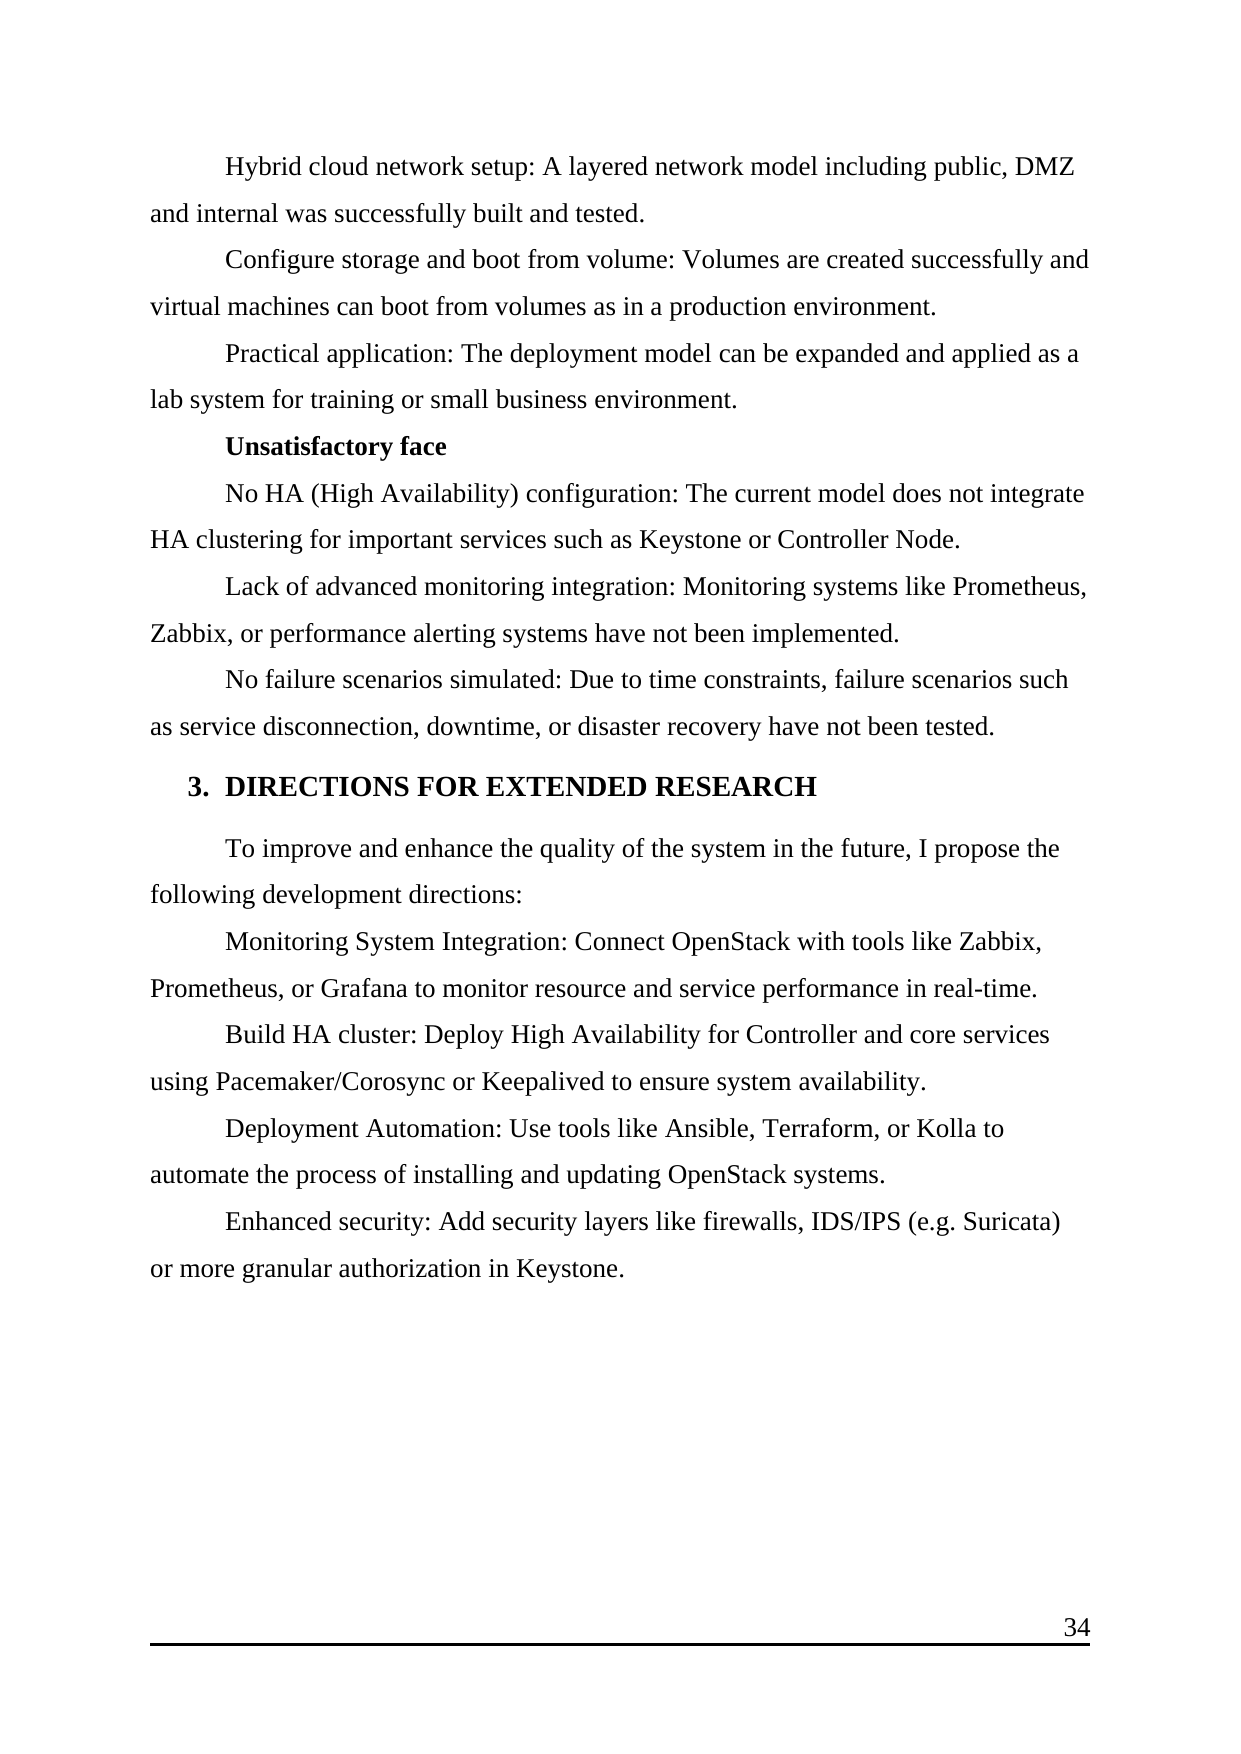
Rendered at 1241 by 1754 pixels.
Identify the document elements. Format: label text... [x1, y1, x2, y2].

text Configure storage and boot from volume: Volumes are created successfully and virtual machines can boot from volumes as in a production environment. [150, 243, 1090, 321]
text Build HA cluster: Deploy High Availability for Controller and core services using Pacemaker/Corosync or Keepalived to ensure system availability. [150, 1019, 1090, 1096]
text Monitoring System Integration: Connect OpenStack with tools like Zabbix, Prometheus, or Grafana to monitor resource and service performance in real-time. [150, 925, 1090, 1003]
text Hybrid cloud network setup: A layered network model including public, DMZ and internal was successfully built and tested. [150, 150, 1090, 228]
text No HA (High Availability) configuration: The current model does not integrate HA clustering for important services such as Keystone or Controller Node. [150, 477, 1090, 554]
text No failure scenarios simulated: Due to time constraints, failure scenarios such as service disconnection, downtime, or disaster recovery have not been tested. [150, 663, 1090, 741]
text To improve and enhance the quality of the system in the future, I propose the following development directions: [150, 832, 1090, 910]
text Unsatisfactory face [150, 430, 1090, 461]
text DIRECTIONS FOR EXTENDED RESEARCH [187, 769, 1090, 803]
text Practical application: The deployment model can be expanded and applied as a lab system for training or small business environment. [150, 337, 1090, 414]
text Enhanced security: Add security layers like firewalls, IDS/IPS (e.g. Suricata) or more granular authorization in Keystone. [150, 1205, 1090, 1283]
text Lack of advanced monitoring integration: Monitoring systems like Prometheus, Zabbix, or performance alerting systems have not been implemented. [150, 570, 1090, 648]
text Deployment Automation: Use tools like Ansible, Terraform, or Kolla to automate the process of installing and updating OpenStack systems. [150, 1112, 1090, 1190]
